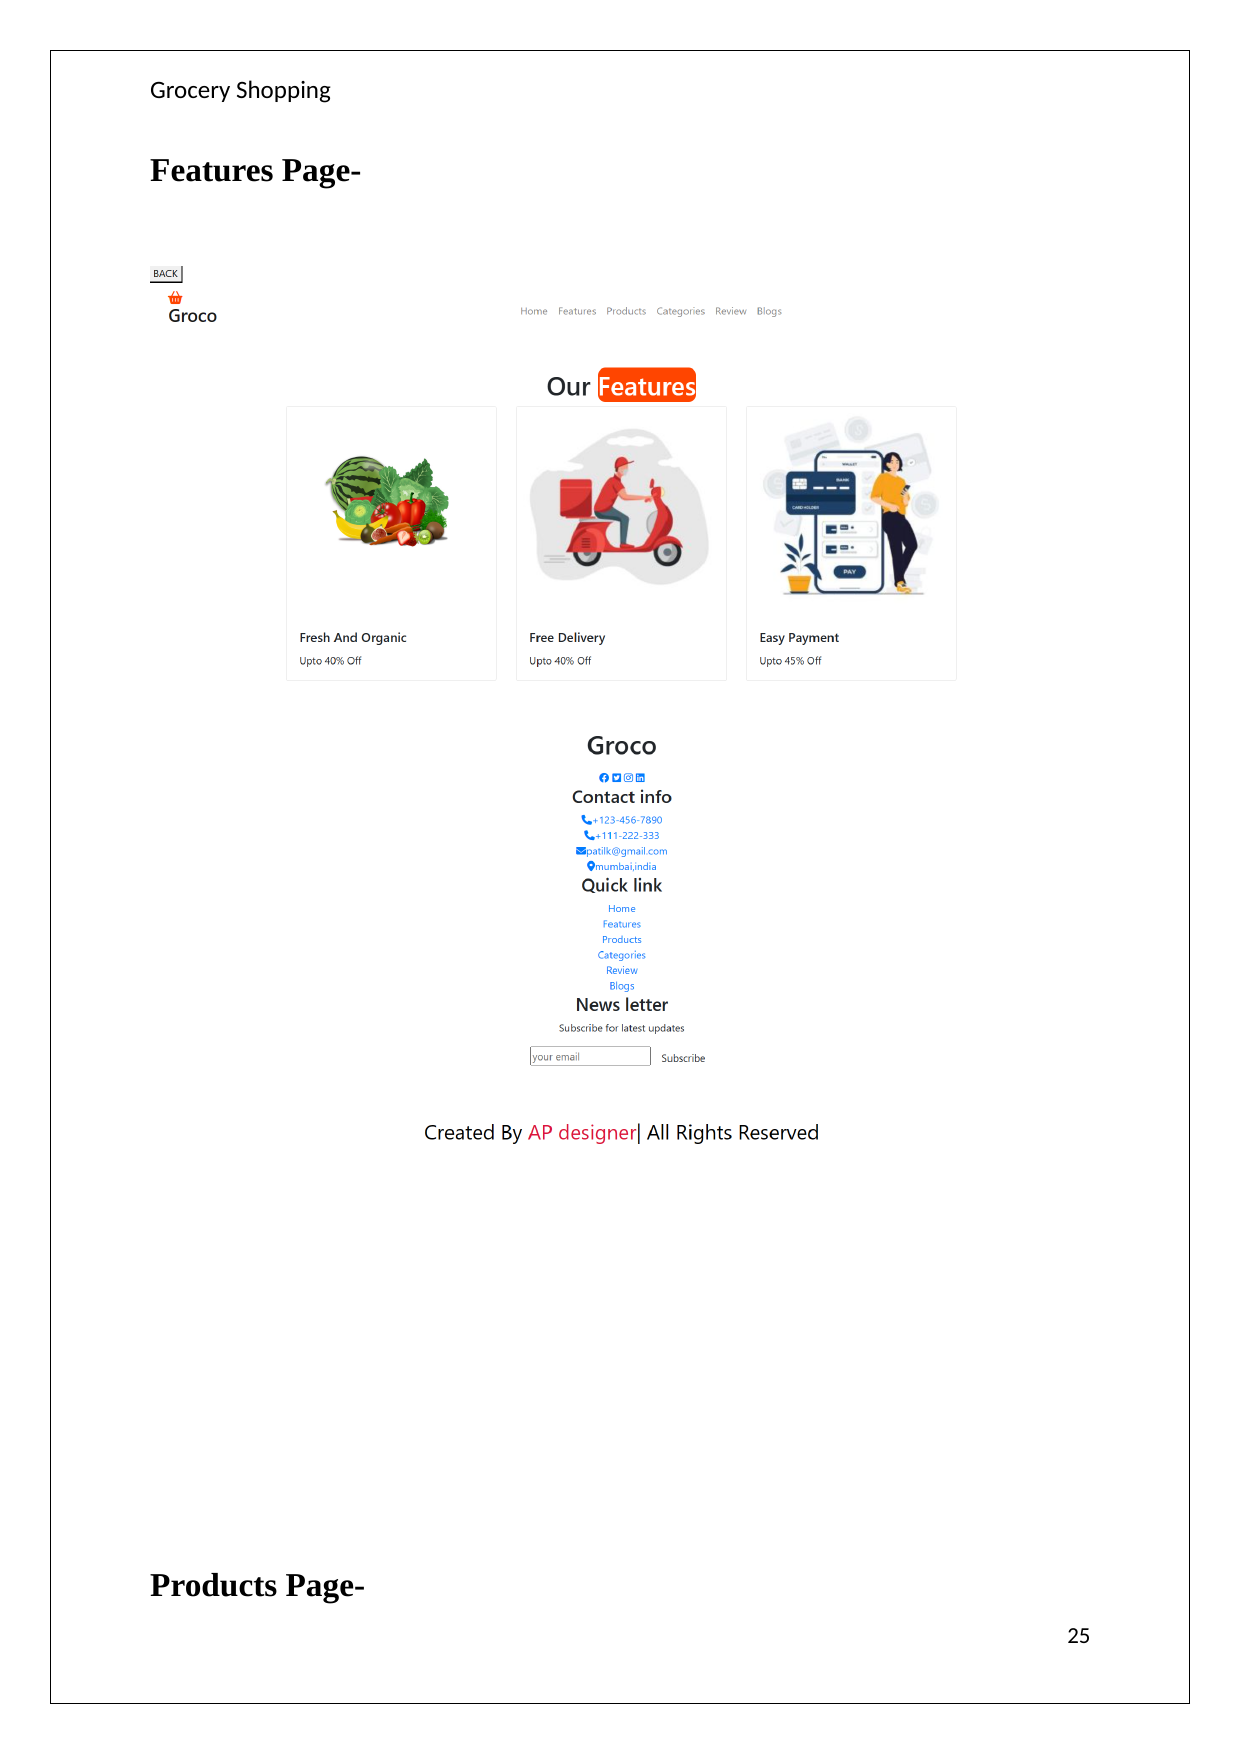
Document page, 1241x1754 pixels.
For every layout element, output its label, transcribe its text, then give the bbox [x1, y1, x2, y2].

text Features Page- [150, 150, 1090, 188]
picture [150, 266, 1091, 716]
picture [150, 718, 1091, 1150]
text Products Page- [150, 1565, 1090, 1603]
